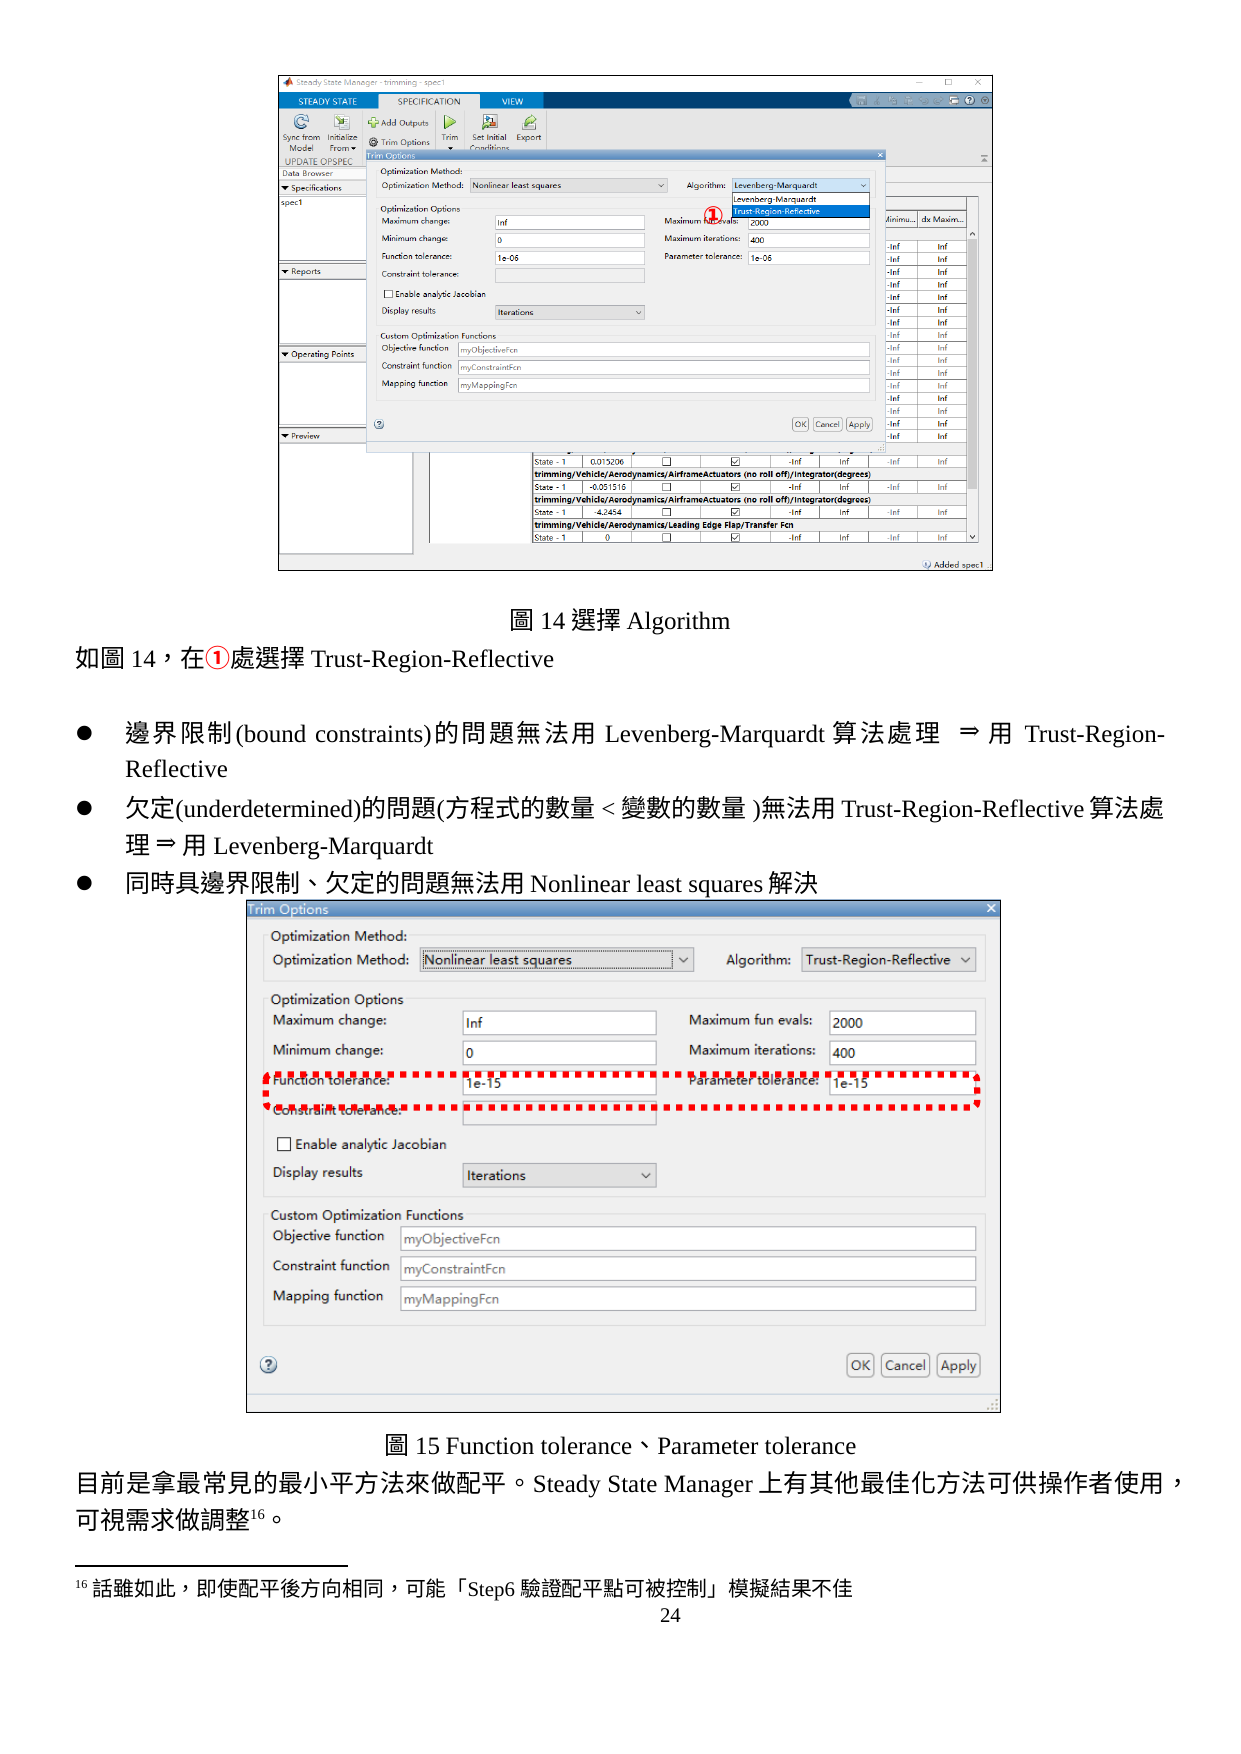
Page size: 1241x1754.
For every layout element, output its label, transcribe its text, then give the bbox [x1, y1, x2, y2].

list 同時具邊界限制、欠定的問題無法用Nonlinear least squares解決 [75, 862, 1165, 900]
list 欠定(underdetermined)的問題(方程式的數量 < 變數的數量 )無法用Trust-Region-Reflective算法處理 用 Levenberg-Marquardt [75, 787, 1165, 862]
text 圖 15 Function tolerance、Parameter tolerance [75, 1425, 1165, 1462]
picture [279, 76, 992, 570]
picture [247, 901, 1000, 1412]
list 邊界限制(bound constraints)的問題無法用Levenberg-Marquardt算法處理 用 Trust-Region-Reflective [75, 712, 1165, 787]
text 目前是拿最常見的最小平方法來做配平。Steady State Manager上有其他最佳化方法可供操作者使用，可視需求做調整。 [75, 1462, 1165, 1537]
text 圖 14 選擇 Algorithm [75, 600, 1165, 637]
text 如圖 14，在①處選擇Trust-Region-Reflective [75, 637, 1165, 675]
